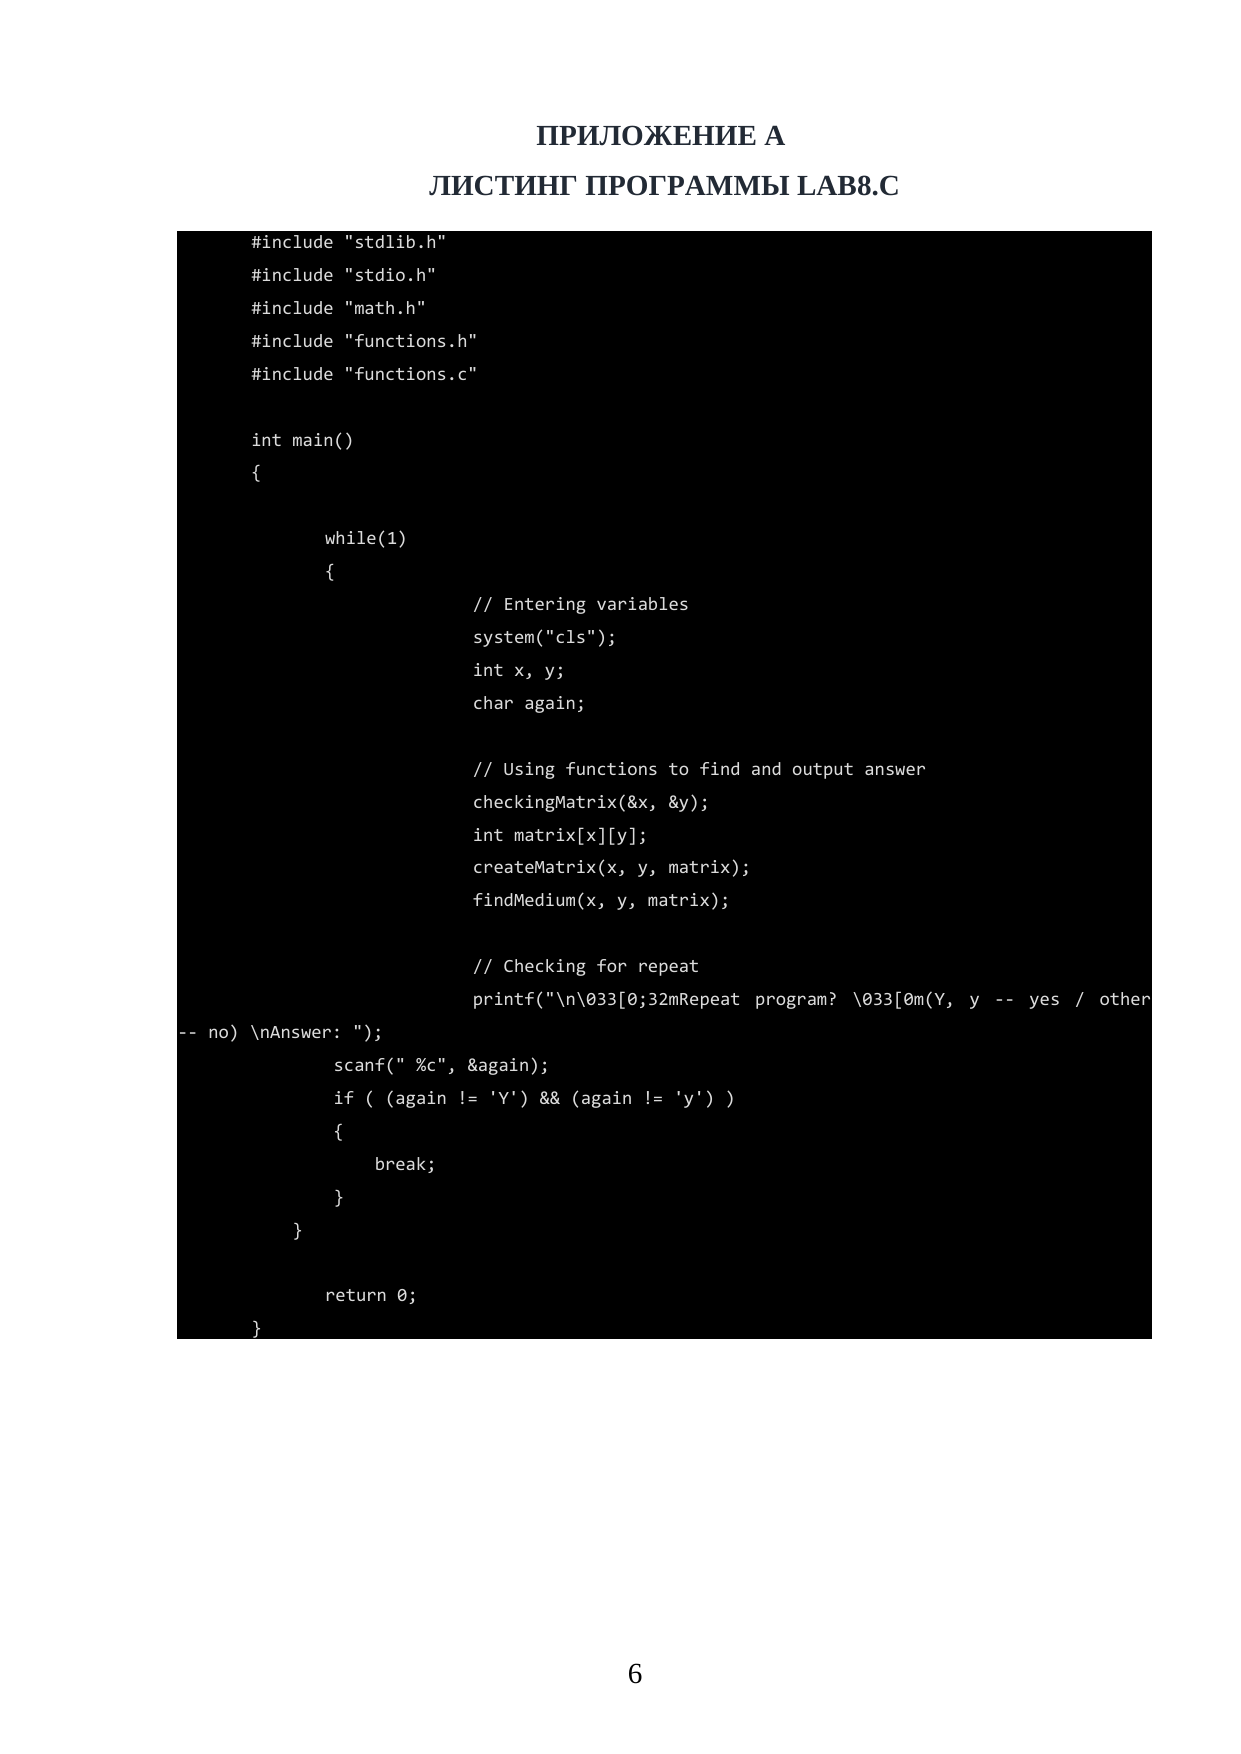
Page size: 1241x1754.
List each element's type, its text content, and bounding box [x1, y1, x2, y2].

text { [177, 462, 1152, 484]
text } [177, 1219, 1152, 1241]
text { [177, 560, 1152, 582]
text int main() [177, 429, 1152, 451]
text #include "functions.c" [177, 363, 1152, 385]
text int matrix[x][y]; [177, 824, 1152, 846]
text { [177, 1120, 1152, 1142]
text printf("\n\033[0;32mRepeat program? \033[0m(Y, y -- yes / other -- no) \nAnswer: "); [177, 988, 1152, 1043]
text #include "math.h" [177, 297, 1152, 319]
text return 0; [177, 1284, 1152, 1307]
text // Checking for repeat [177, 955, 1152, 977]
text system("cls"); [177, 626, 1152, 648]
text while(1) [177, 527, 1152, 549]
text // Entering variables [177, 593, 1152, 615]
text #include "stdio.h" [177, 264, 1152, 286]
text break; [177, 1153, 1152, 1175]
text // Using functions to find and output answer [177, 758, 1152, 780]
text Листинг программы Lab8.c [177, 118, 1152, 202]
text checkingMatrix(&x, &y); [177, 791, 1152, 813]
text createMatrix(x, y, matrix); [177, 857, 1152, 879]
text char again; [177, 692, 1152, 714]
text } [177, 1186, 1152, 1208]
text #include "functions.h" [177, 330, 1152, 352]
text int x, y; [177, 659, 1152, 681]
text findMedium(x, y, matrix); [177, 889, 1152, 912]
text scanf(" %c", &again); [177, 1054, 1152, 1076]
text } [177, 1317, 1152, 1339]
text #include "stdlib.h" [177, 231, 1152, 253]
text if ( (again != 'Y') && (again != 'y') ) [177, 1087, 1152, 1109]
